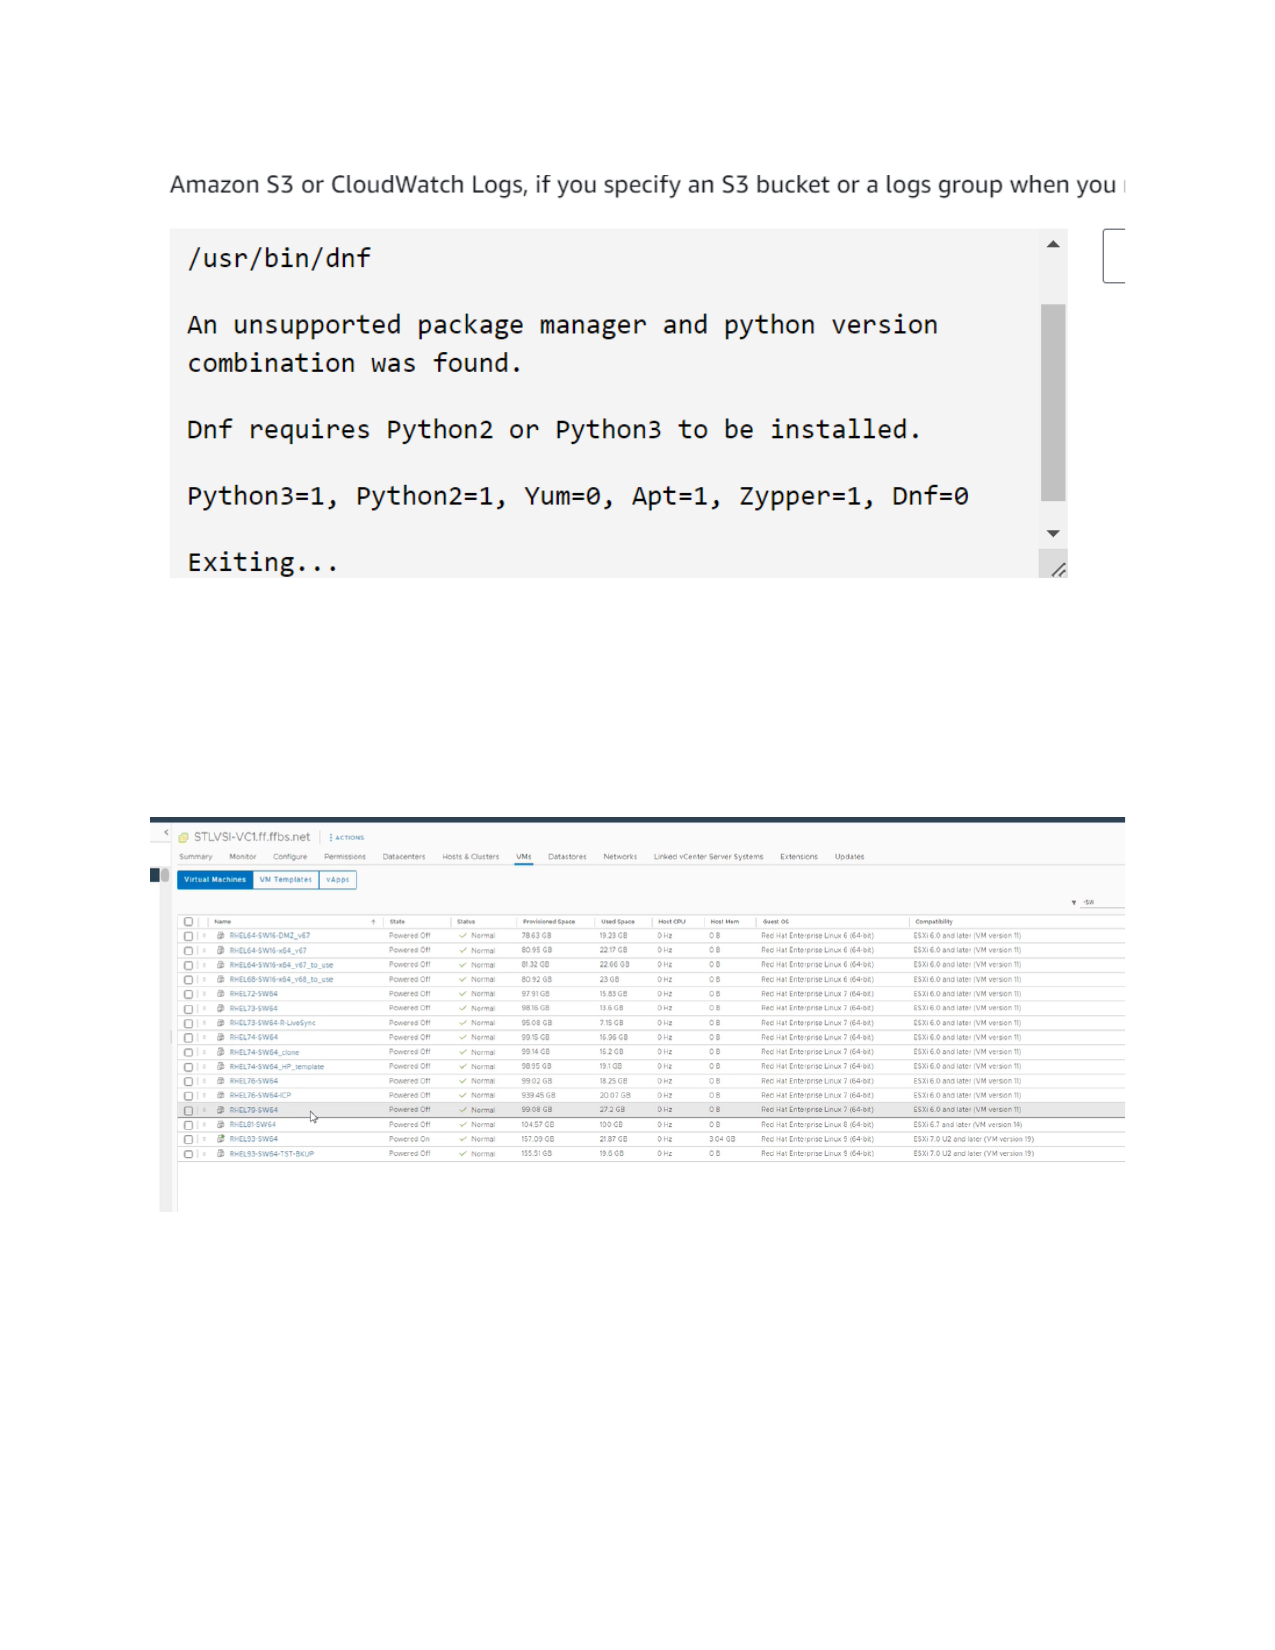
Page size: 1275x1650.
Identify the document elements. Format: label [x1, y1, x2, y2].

picture [150, 817, 1125, 1212]
picture [150, 175, 1125, 613]
